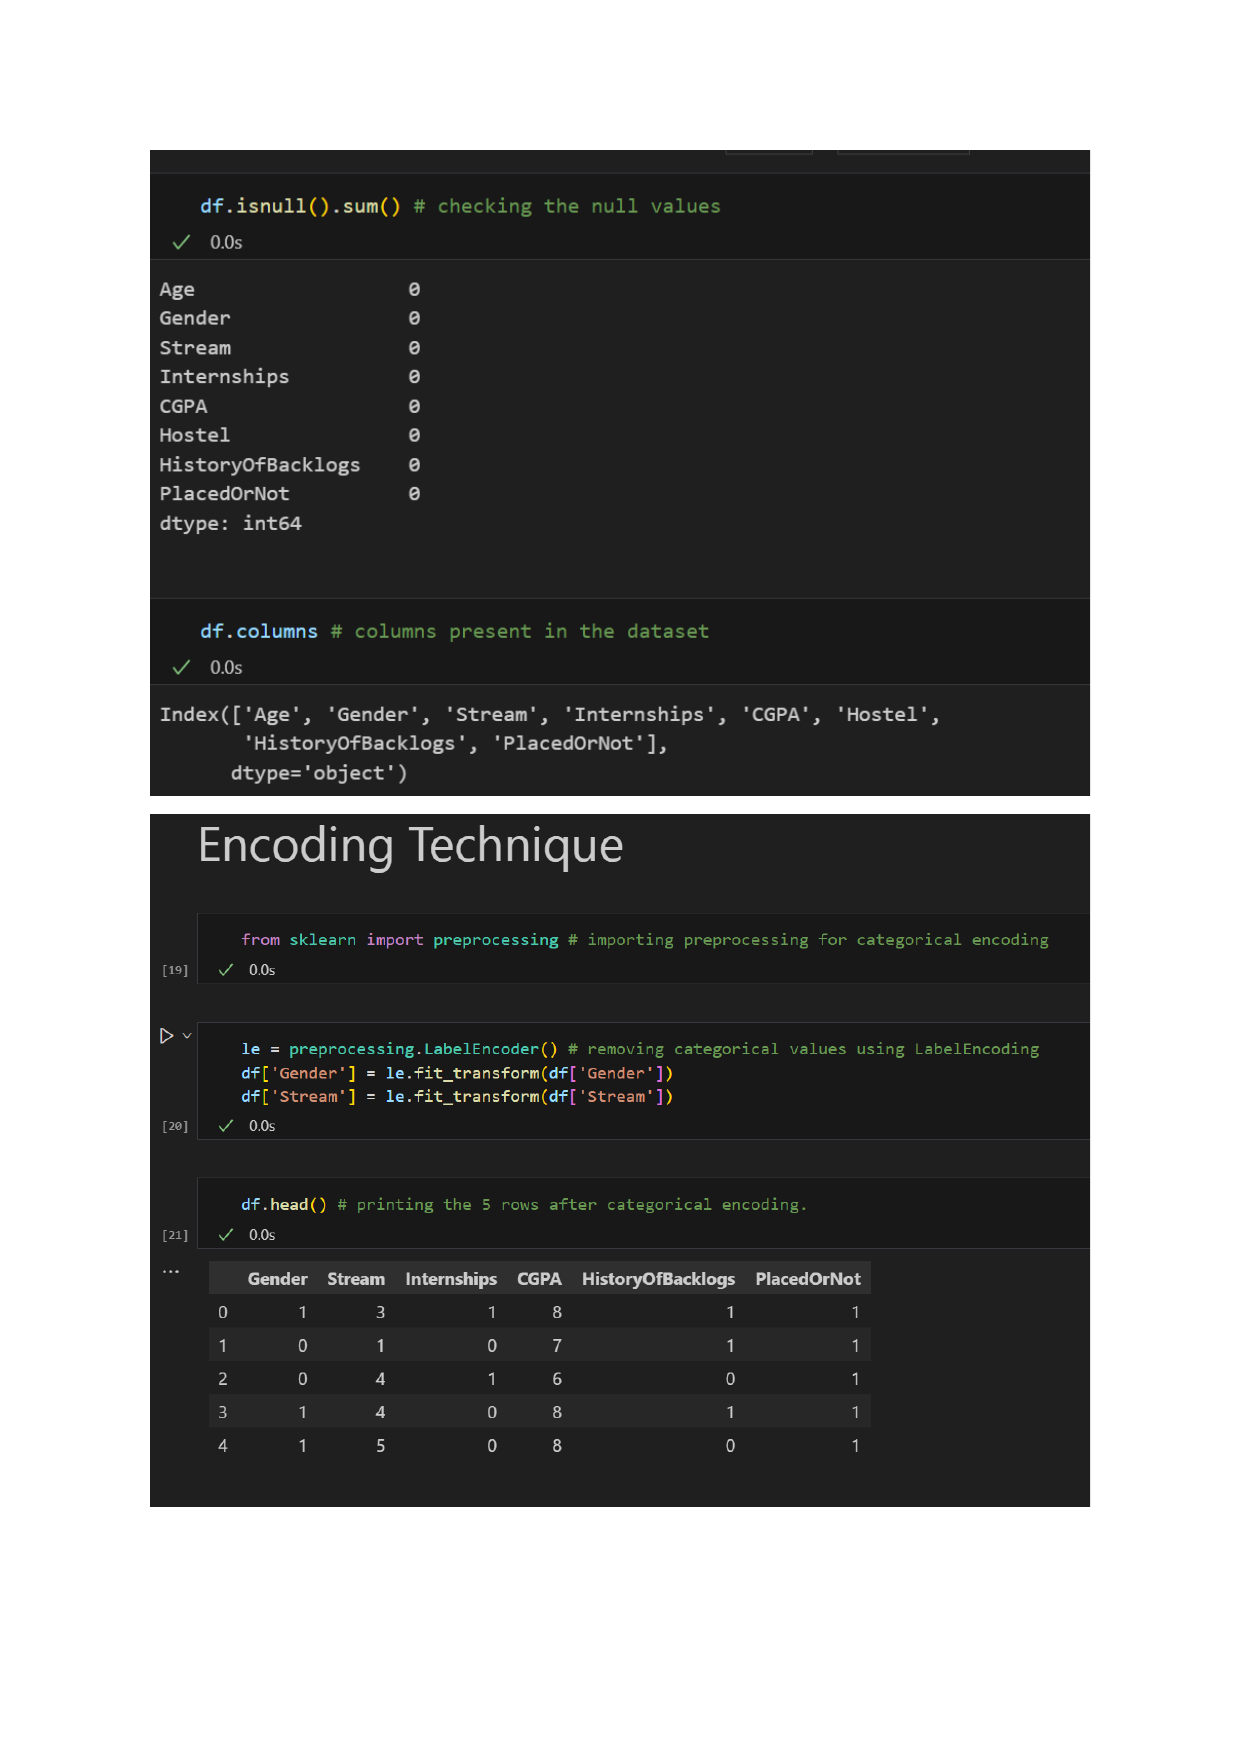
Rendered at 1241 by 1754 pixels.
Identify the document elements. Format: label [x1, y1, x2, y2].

picture [150, 814, 1091, 1507]
picture [150, 150, 1091, 796]
